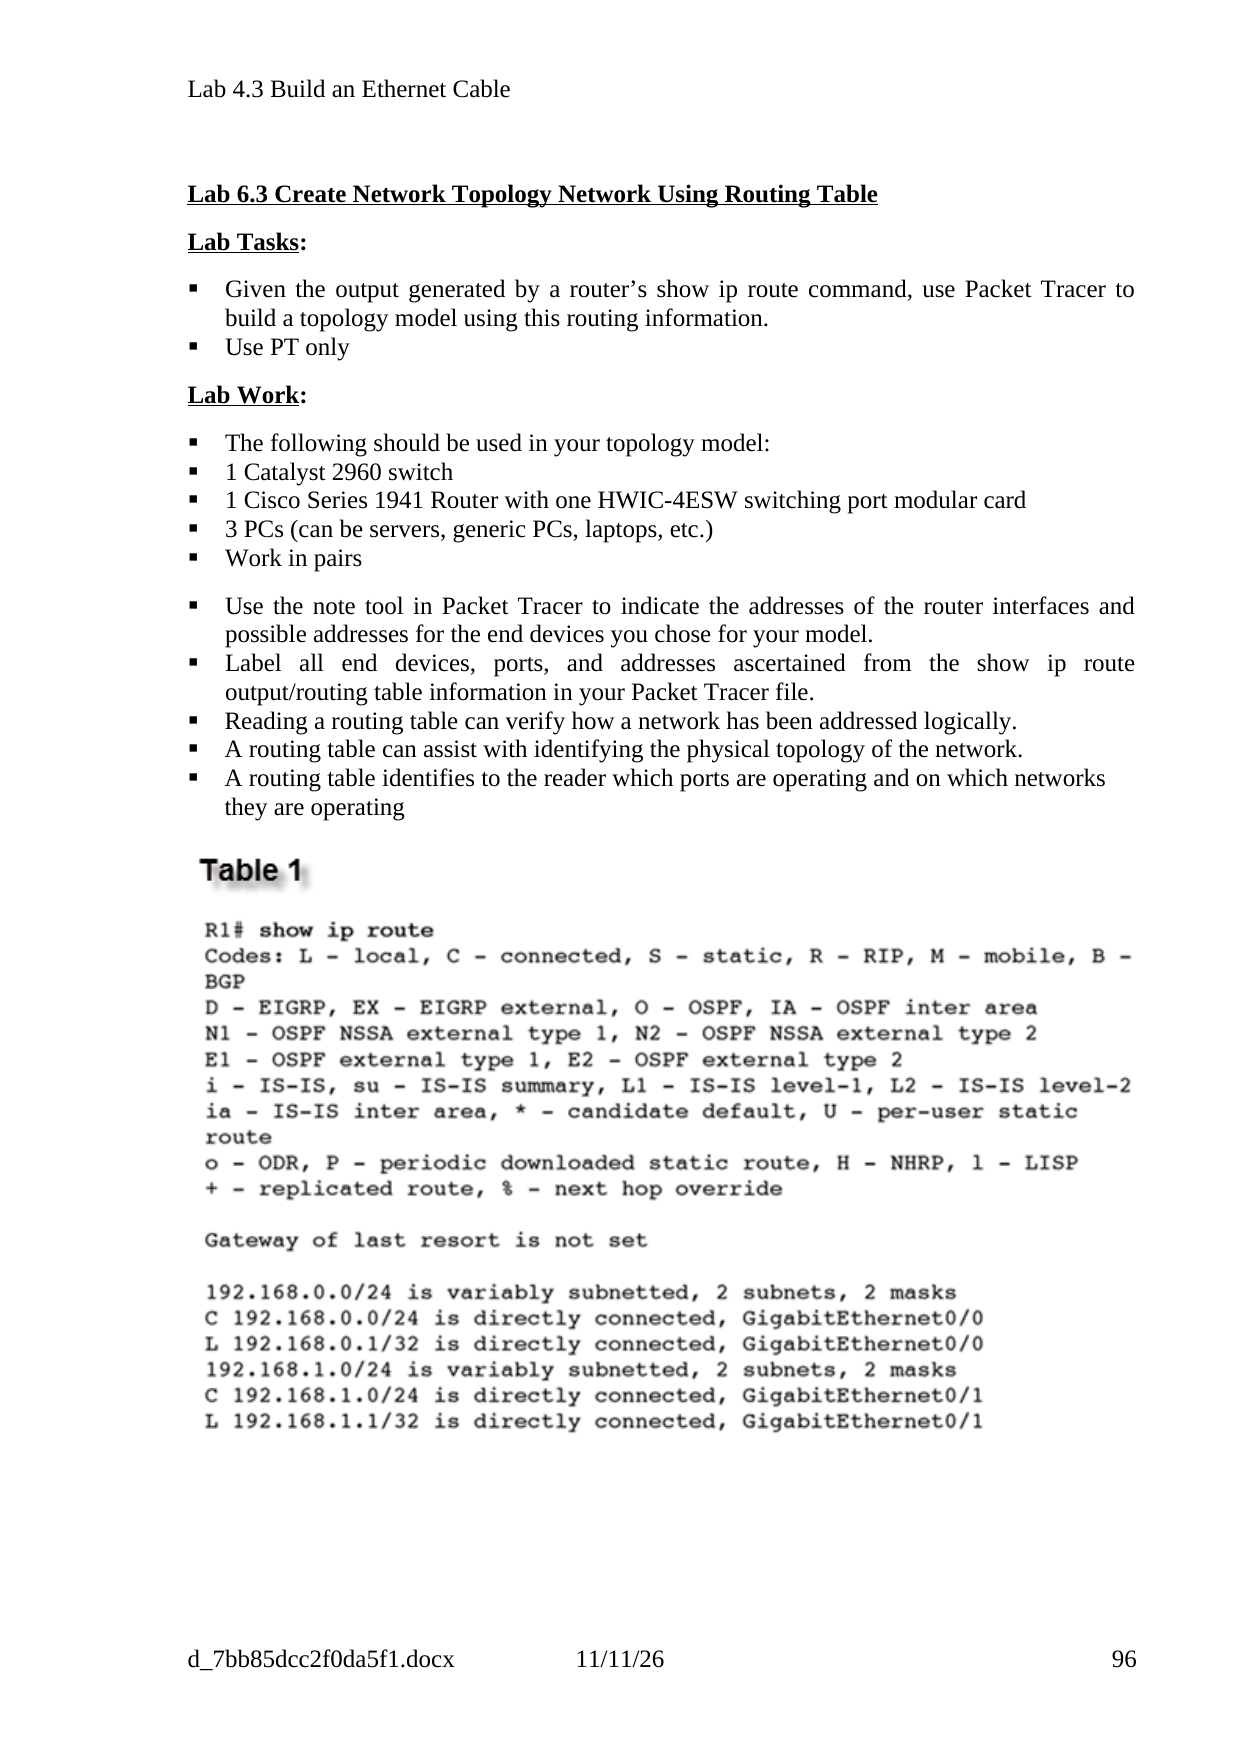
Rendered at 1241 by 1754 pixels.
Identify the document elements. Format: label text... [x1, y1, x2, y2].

text Lab Tasks: [187, 227, 1137, 255]
text Lab Work: [187, 380, 1137, 409]
list Given the output generated by a router’s show ip route command, use Packet Tracer to build a topology model using this routing information. [187, 274, 1137, 332]
list Use the note tool in Packet Tracer to indicate the addresses of the router interfaces and possible addresses for the end devices you chose for your model. [187, 591, 1137, 648]
list Label all end devices, ports, and addresses ascertained from the show ip route output/routing table information in your Packet Tracer file. [187, 648, 1137, 706]
list A routing table identifies to the reader which ports are operating and on which networks they are operating [187, 763, 1137, 821]
list Reading a routing table can verify how a network has been addressed logically. [187, 706, 1137, 734]
list Use PT only [187, 332, 1137, 361]
picture [187, 845, 1148, 1451]
list 3 PCs (can be servers, generic PCs, laptops, etc.) [187, 514, 1137, 543]
list 1 Catalyst 2960 switch [187, 457, 1137, 485]
subtitle Lab 6.3 Create Network Topology Network Using Routing Table [187, 179, 1137, 207]
list 1 Cisco Series 1941 Router with one HWIC-4ESW switching port modular card [187, 485, 1137, 514]
list Work in pairs [187, 543, 1137, 572]
list A routing table can assist with identifying the physical topology of the network. [187, 734, 1137, 763]
list The following should be used in your topology model: [187, 428, 1137, 457]
